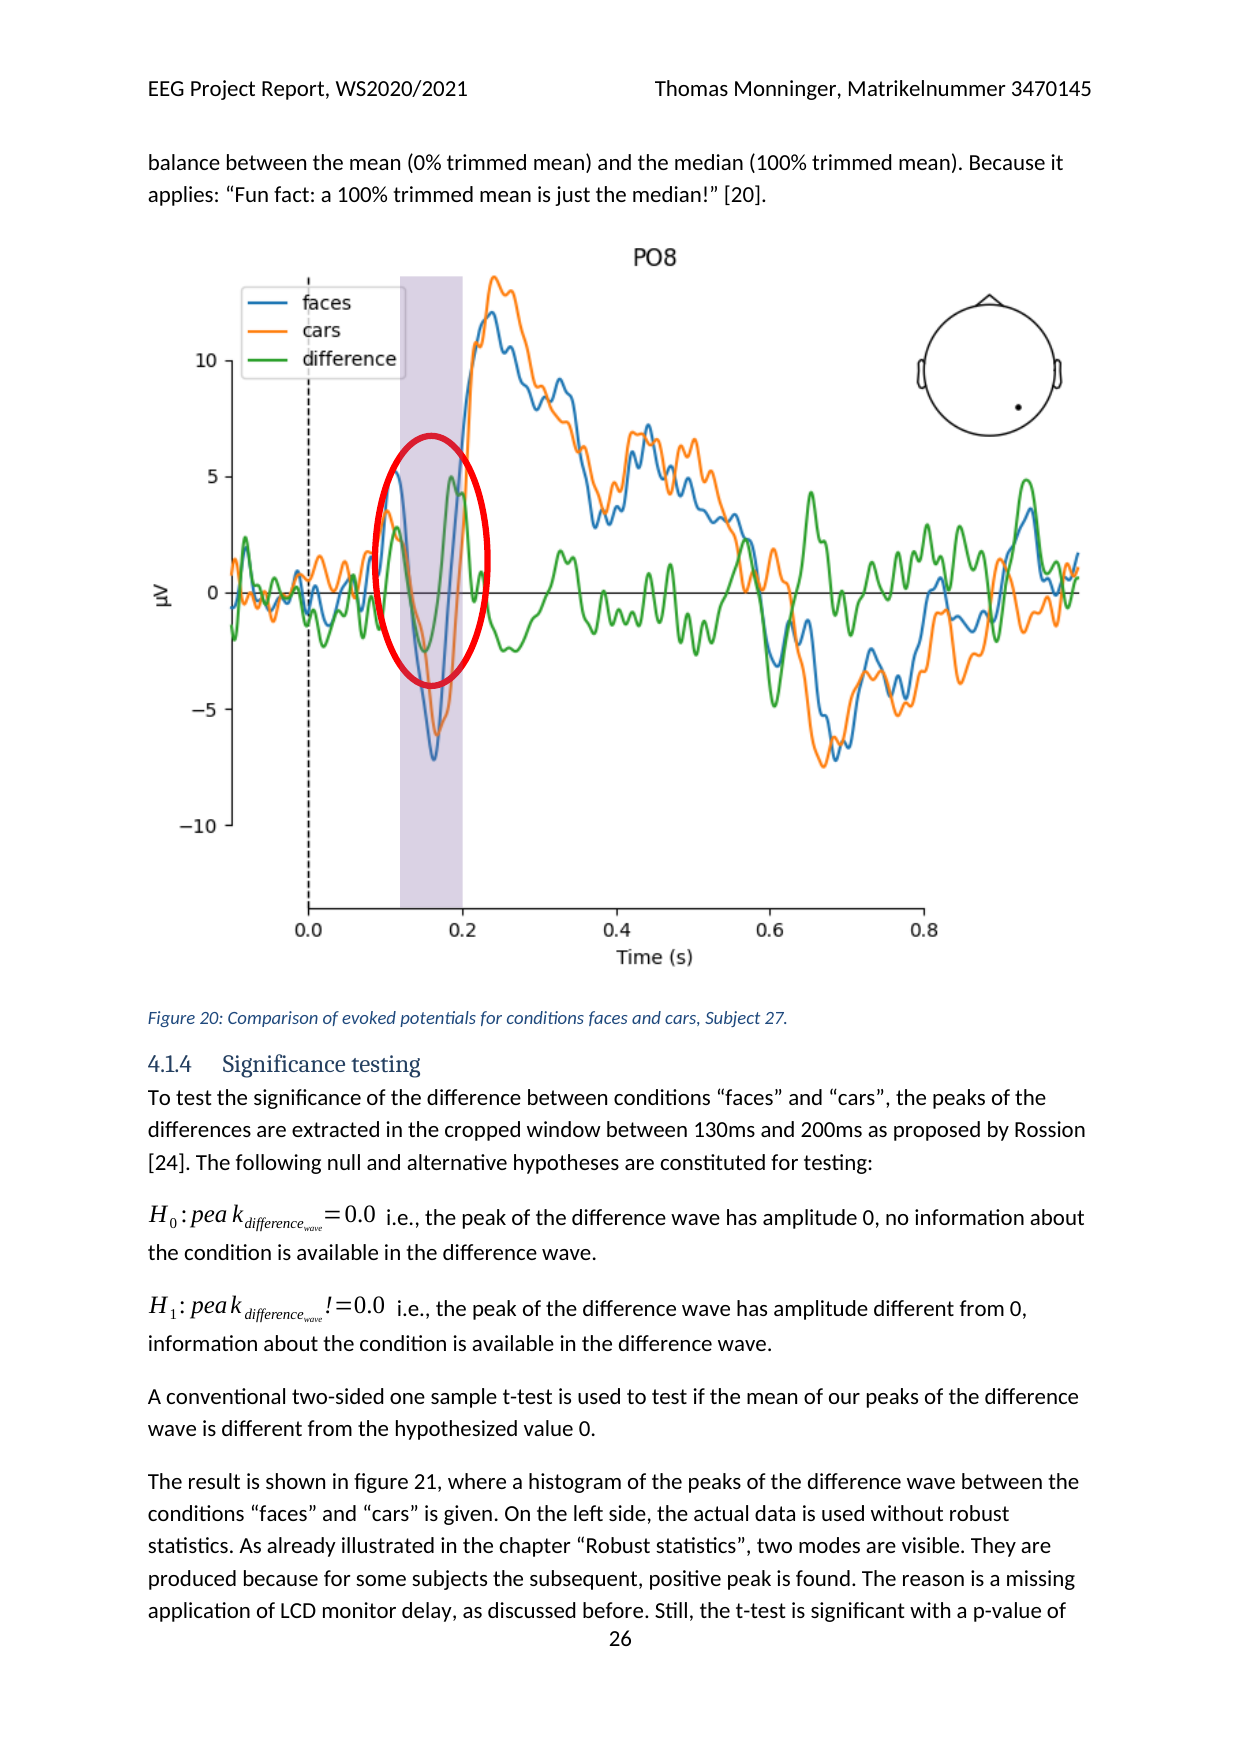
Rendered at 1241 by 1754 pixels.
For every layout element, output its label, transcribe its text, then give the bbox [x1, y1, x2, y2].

text A conventional two-sided one sample t-test is used to test if the mean of our peaks of the difference wave is different from the hypothesized value 0. [148, 1382, 1093, 1442]
subtitle Significance testing [148, 1050, 1093, 1079]
text i.e., the peak of the difference wave has amplitude 0, no information about the condition is available in the difference wave. [148, 1201, 1093, 1266]
text Figure 20: Comparison of evoked potentials for conditions faces and cars, Subject 27. [148, 1006, 1093, 1029]
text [148, 1467, 1093, 1624]
text To test the significance of the difference between conditions “faces” and “cars”, the peaks of the differences are extracted in the cropped window between 130ms and 200ms as proposed by Rossion [24]. The following null and alternative hypotheses are constituted for testing: [148, 1083, 1093, 1176]
text i.e., the peak of the difference wave has amplitude different from 0, information about the condition is available in the difference wave. [148, 1291, 1093, 1357]
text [148, 148, 1093, 208]
